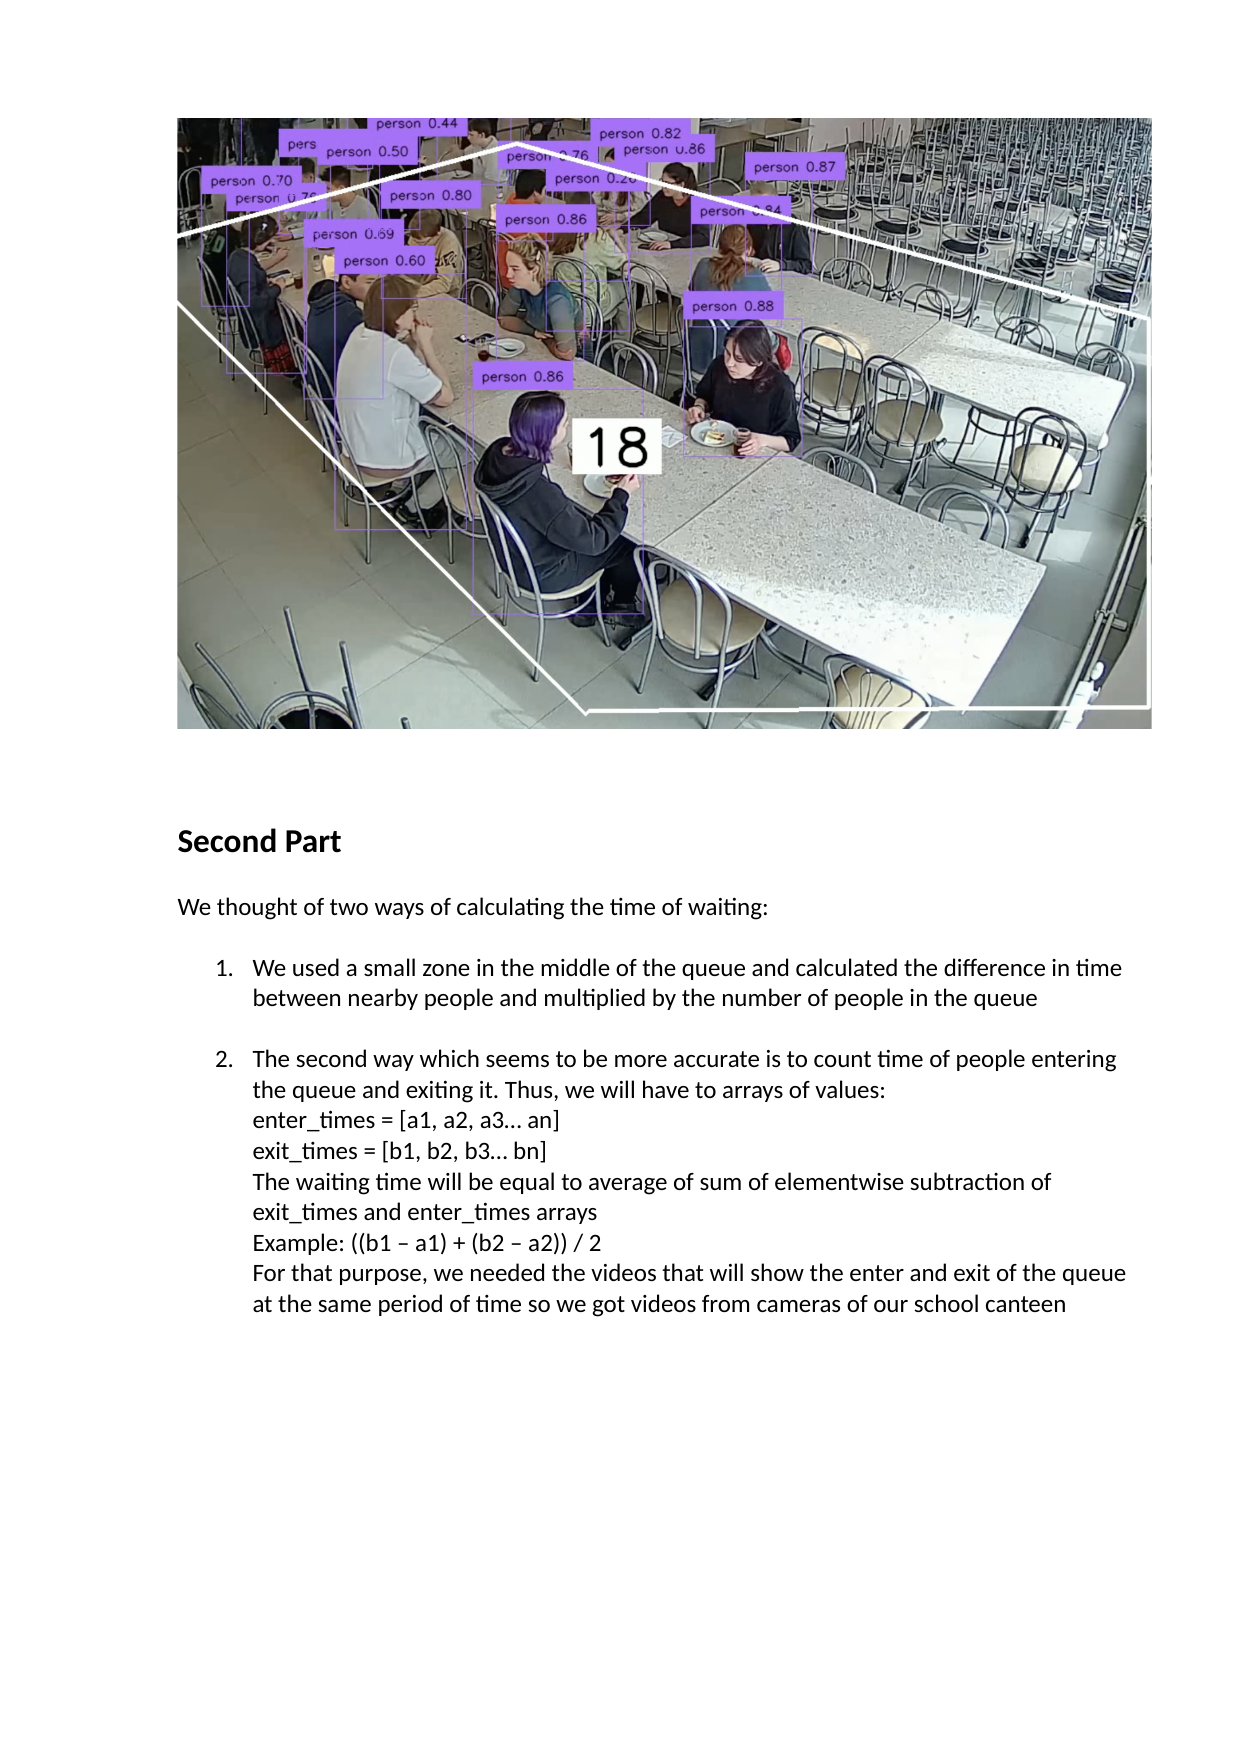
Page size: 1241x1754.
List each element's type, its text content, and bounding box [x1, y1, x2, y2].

text We thought of two ways of calculating the time of waiting: [177, 891, 1152, 921]
text enter_times = [a1, a2, a3… an] [252, 1104, 1152, 1135]
text Second Part [177, 820, 1152, 860]
text Example: ((b1 – a1) + (b2 – a2)) / 2 [252, 1227, 1152, 1257]
list The second way which seems to be more accurate is to count time of people entering the queue and exiting it. Thus, we will have to arrays of values: [215, 1043, 1152, 1104]
text The waiting time will be equal to average of sum of elementwise subtraction of exit_times and enter_times arrays [252, 1166, 1152, 1227]
text For that purpose, we needed the videos that will show the enter and exit of the queue at the same period of time so we got videos from cameras of our school canteen [252, 1257, 1152, 1318]
list We used a small zone in the middle of the queue and calculated the difference in time between nearby people and multiplied by the number of people in the queue [215, 952, 1152, 1013]
text exit_times = [b1, b2, b3… bn] [252, 1135, 1152, 1166]
picture [177, 118, 1152, 729]
